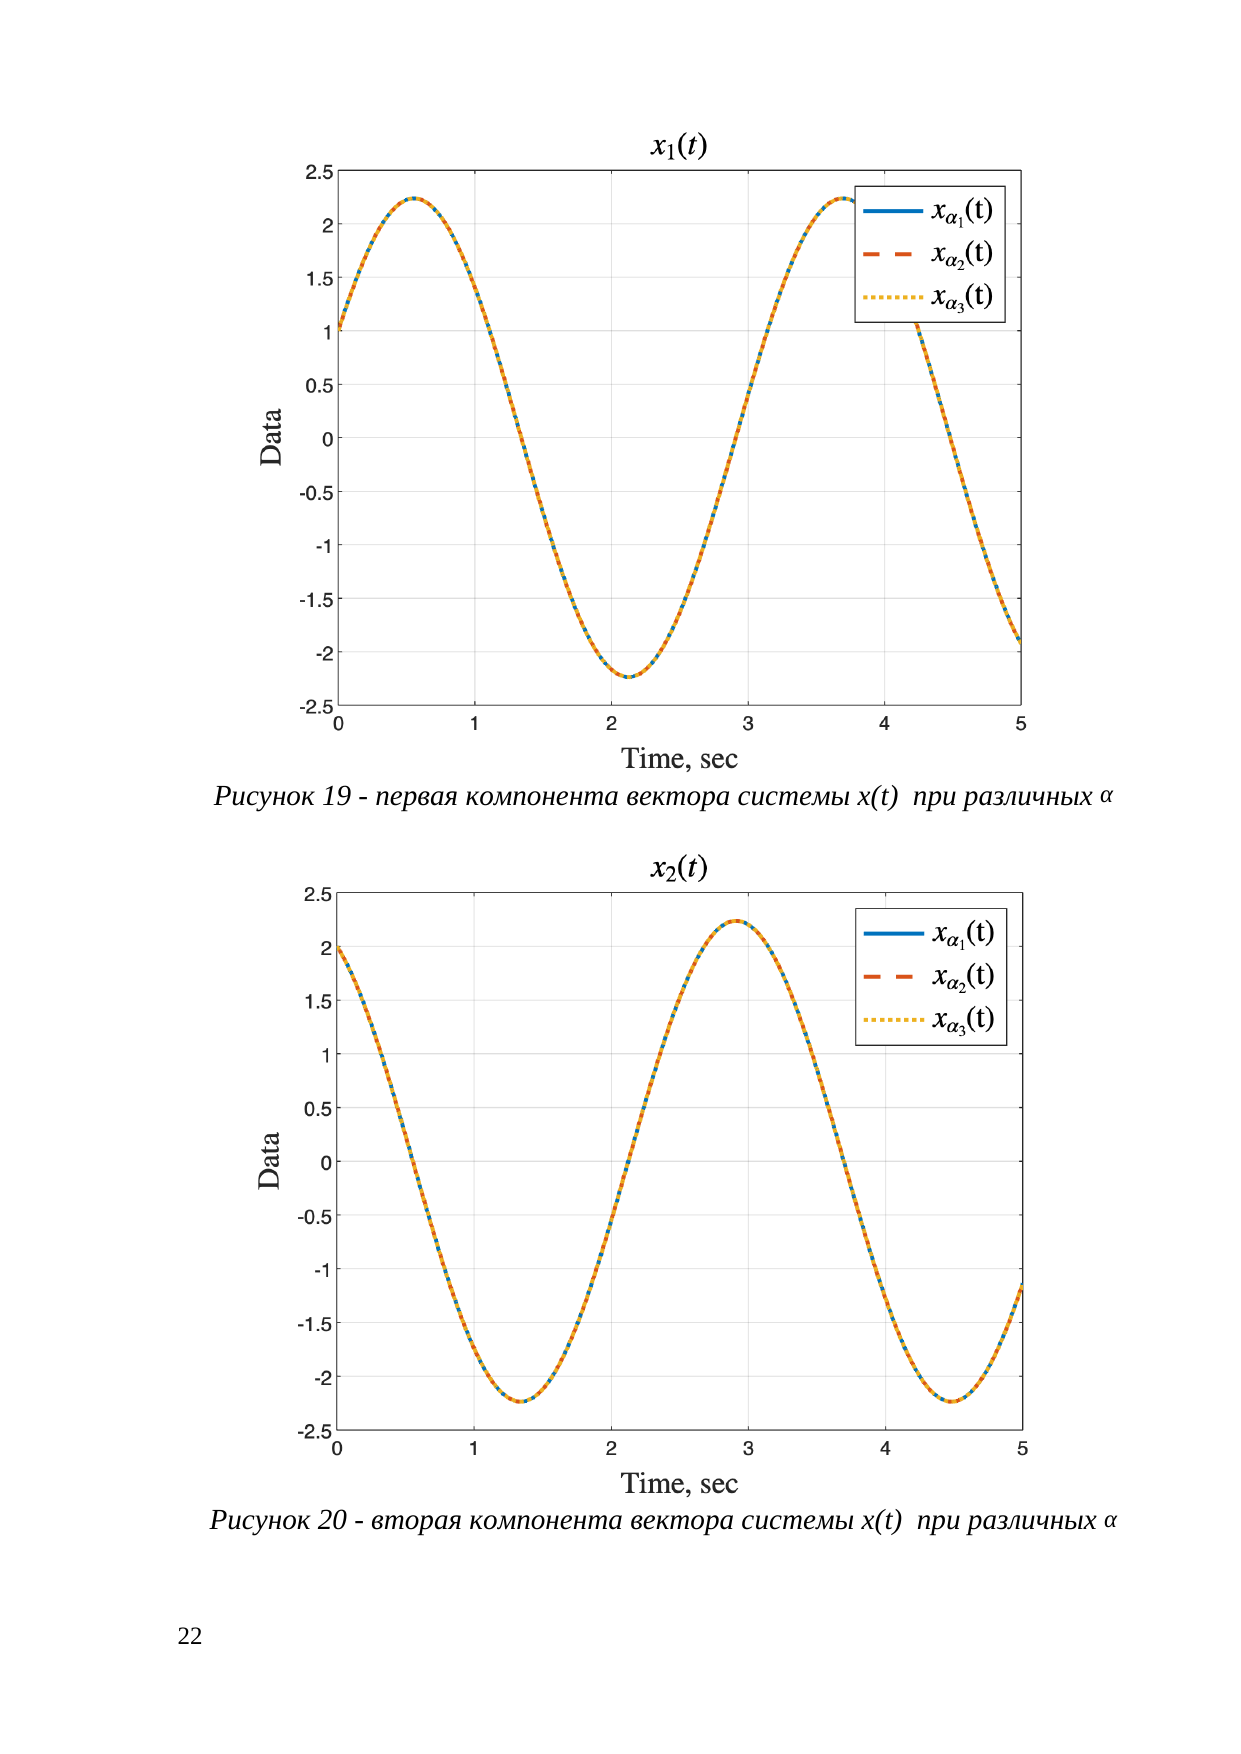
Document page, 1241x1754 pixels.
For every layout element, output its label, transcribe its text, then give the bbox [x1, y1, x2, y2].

text Рисунок 20 - вторая компонента вектора системы x(t) при различных [177, 1502, 1152, 1536]
picture [222, 840, 1107, 1503]
picture [224, 118, 1105, 778]
text Рисунок 19 - первая компонента вектора системы x(t) при различных [177, 778, 1152, 811]
